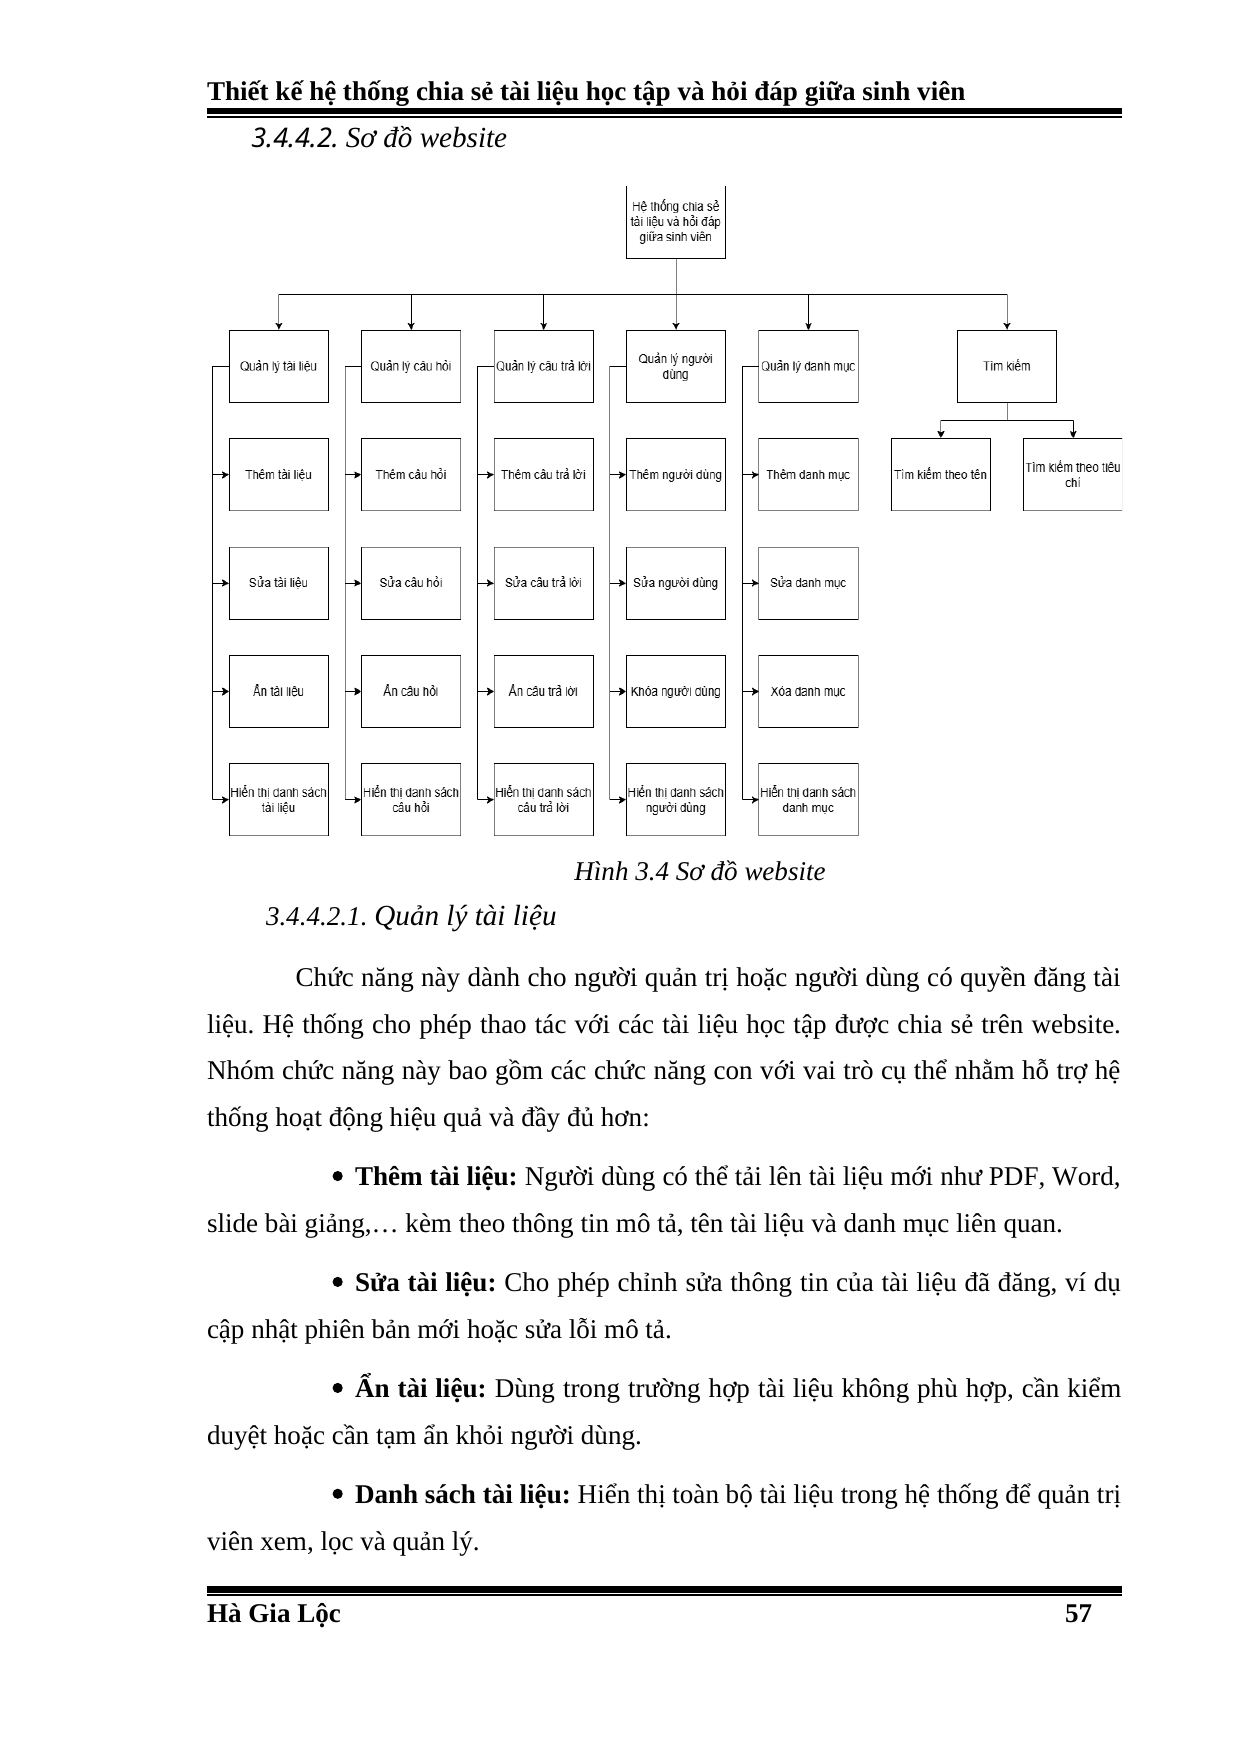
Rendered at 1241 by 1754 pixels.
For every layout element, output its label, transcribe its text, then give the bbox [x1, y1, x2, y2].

list Danh sách tài liệu: Hiển thị toàn bộ tài liệu trong hệ thống để quản trị viên xem, lọc và quản lý. [207, 1478, 1122, 1556]
picture [206, 186, 1123, 836]
list Ẩn tài liệu: Dùng trong trường hợp tài liệu không phù hợp, cần kiểm duyệt hoặc cần tạm ẩn khỏi người dùng. [207, 1372, 1122, 1450]
subtitle Quản lý tài liệu [207, 898, 1122, 932]
subtitle Sơ đồ website [222, 118, 1122, 155]
text Chức năng này dành cho người quản trị hoặc người dùng có quyền đăng tài liệu. Hệ thống cho phép thao tác với các tài liệu học tập được chia sẻ trên website. Nhóm chức năng này bao gồm các chức năng con với vai trò cụ thể nhằm hỗ trợ hệ thống hoạt động hiệu quả và đầy đủ hơn: [207, 961, 1122, 1132]
list Sửa tài liệu: Cho phép chỉnh sửa thông tin của tài liệu đã đăng, ví dụ cập nhật phiên bản mới hoặc sửa lỗi mô tả. [207, 1266, 1122, 1344]
text Hình 3.4 Sơ đồ website [207, 854, 1122, 886]
list Thêm tài liệu: Người dùng có thể tải lên tài liệu mới như PDF, Word, slide bài giảng,… kèm theo thông tin mô tả, tên tài liệu và danh mục liên quan. [207, 1160, 1122, 1238]
